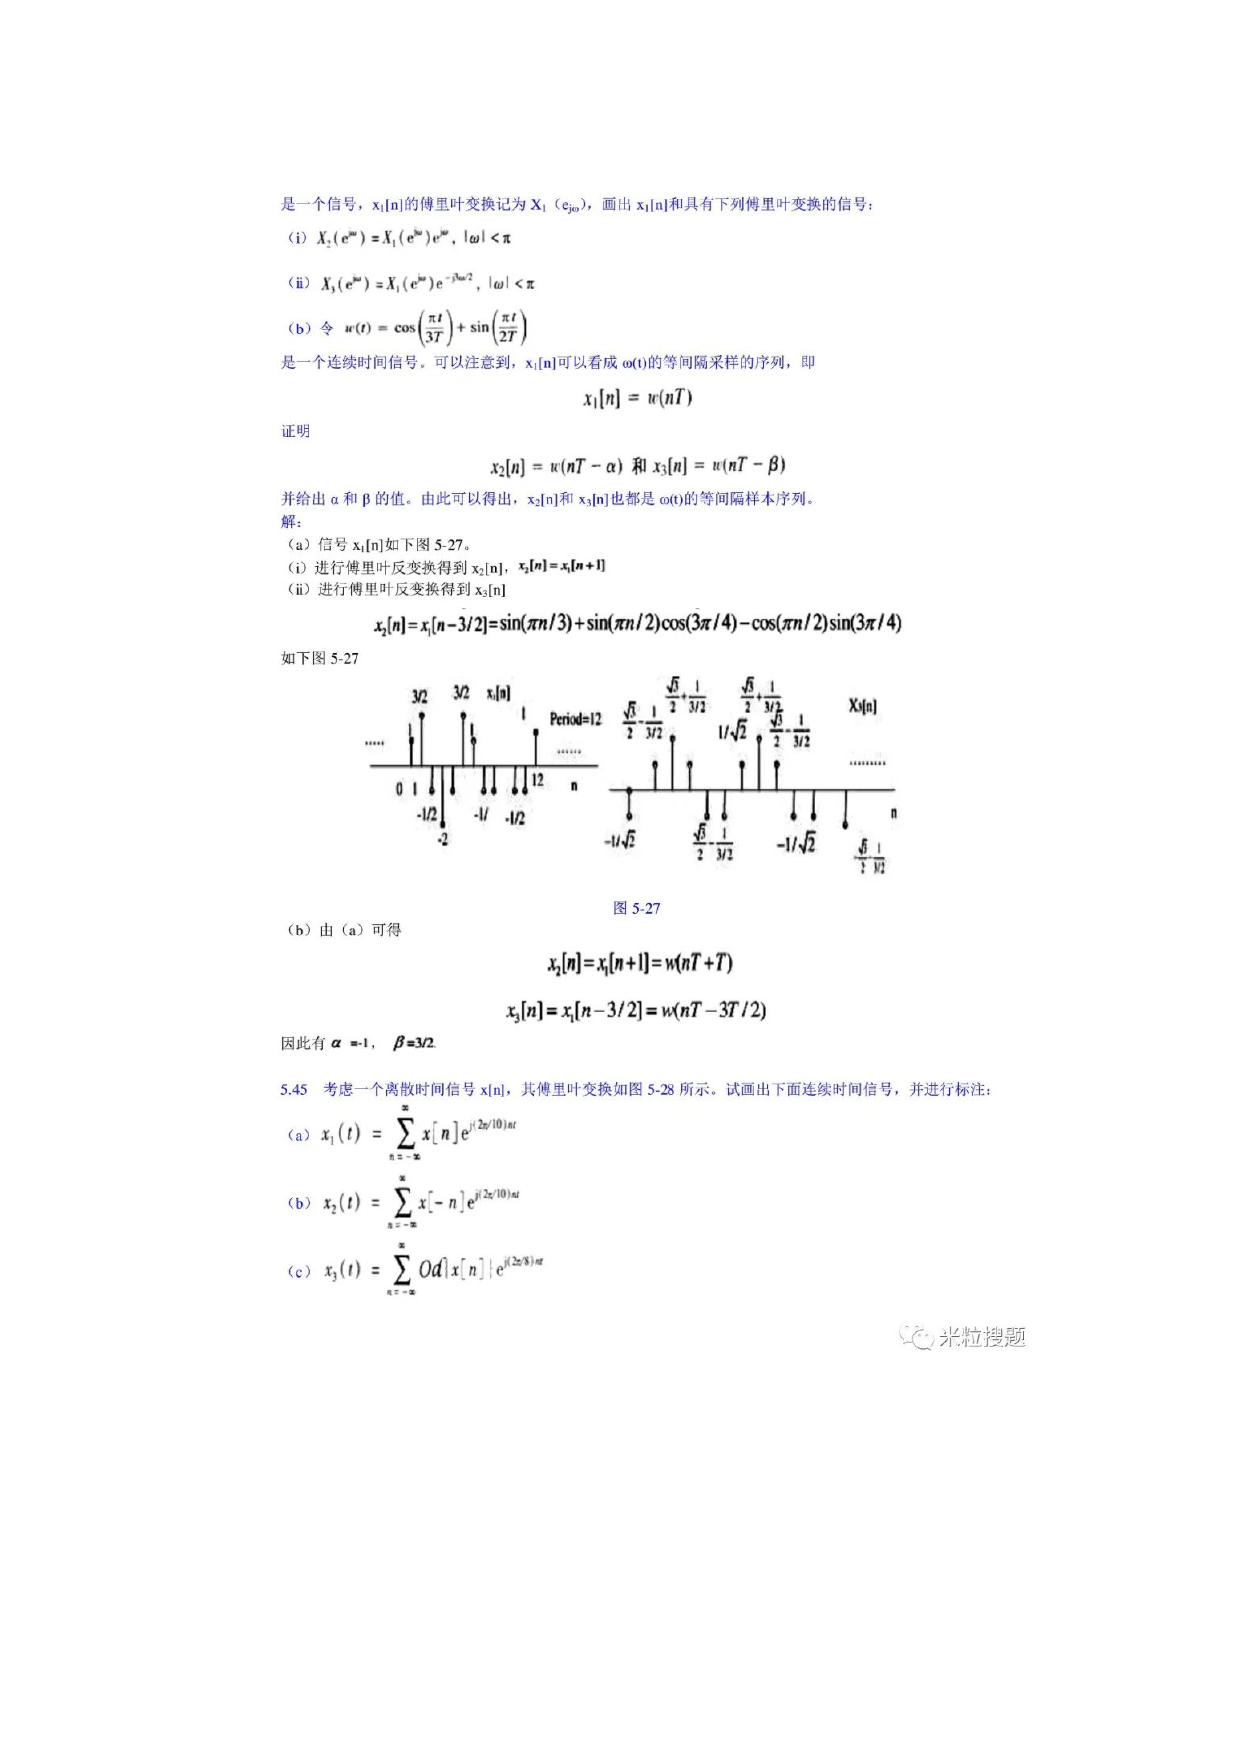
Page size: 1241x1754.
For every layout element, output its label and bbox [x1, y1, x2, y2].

picture [187, 152, 1053, 1375]
